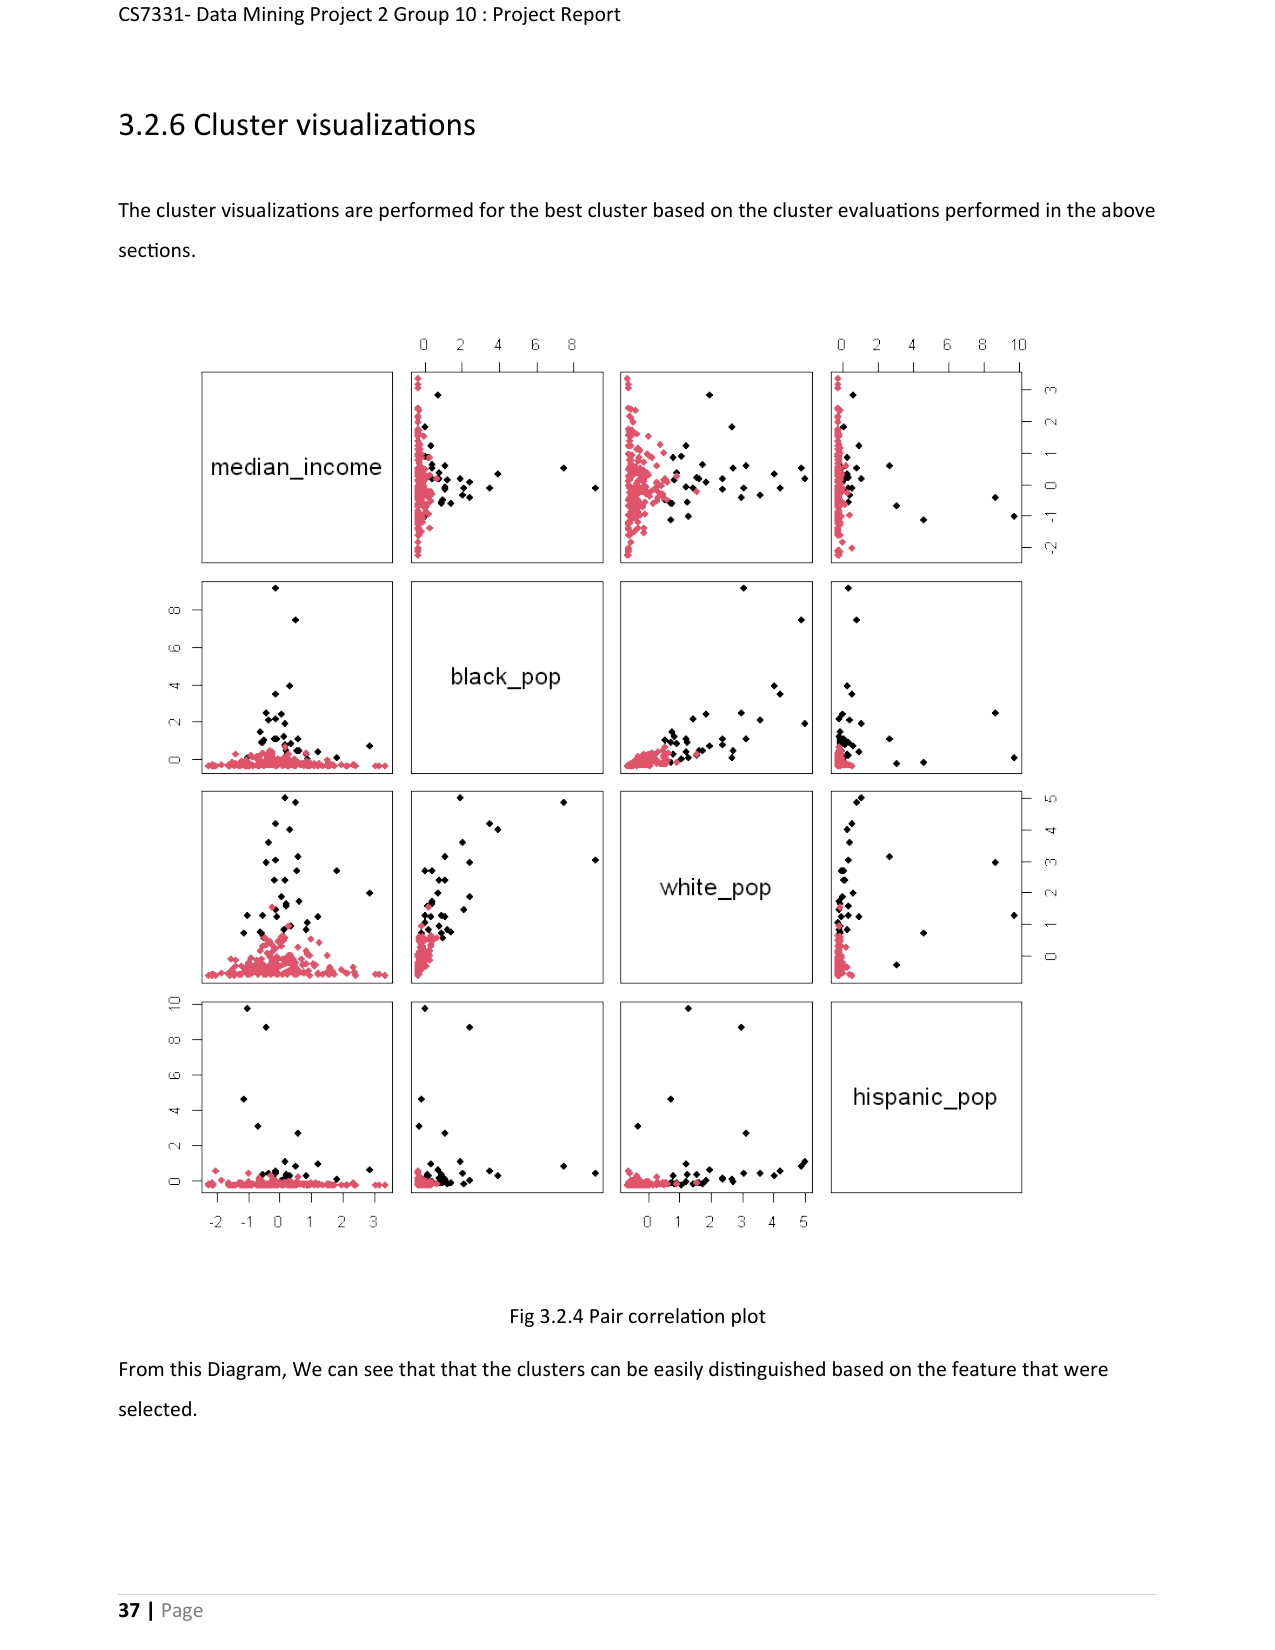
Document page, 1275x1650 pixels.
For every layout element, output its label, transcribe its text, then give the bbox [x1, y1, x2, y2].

picture [118, 288, 1106, 1277]
text From this Diagram, We can see that that the clusters can be easily distinguished based on the feature that were selected. [118, 1355, 1157, 1421]
text Fig 3.2.4 Pair correlation plot [118, 1302, 1157, 1329]
subtitle Cluster visualizations [118, 103, 1157, 144]
text The cluster visualizations are performed for the best cluster based on the cluster evaluations performed in the above sections. [118, 196, 1157, 263]
